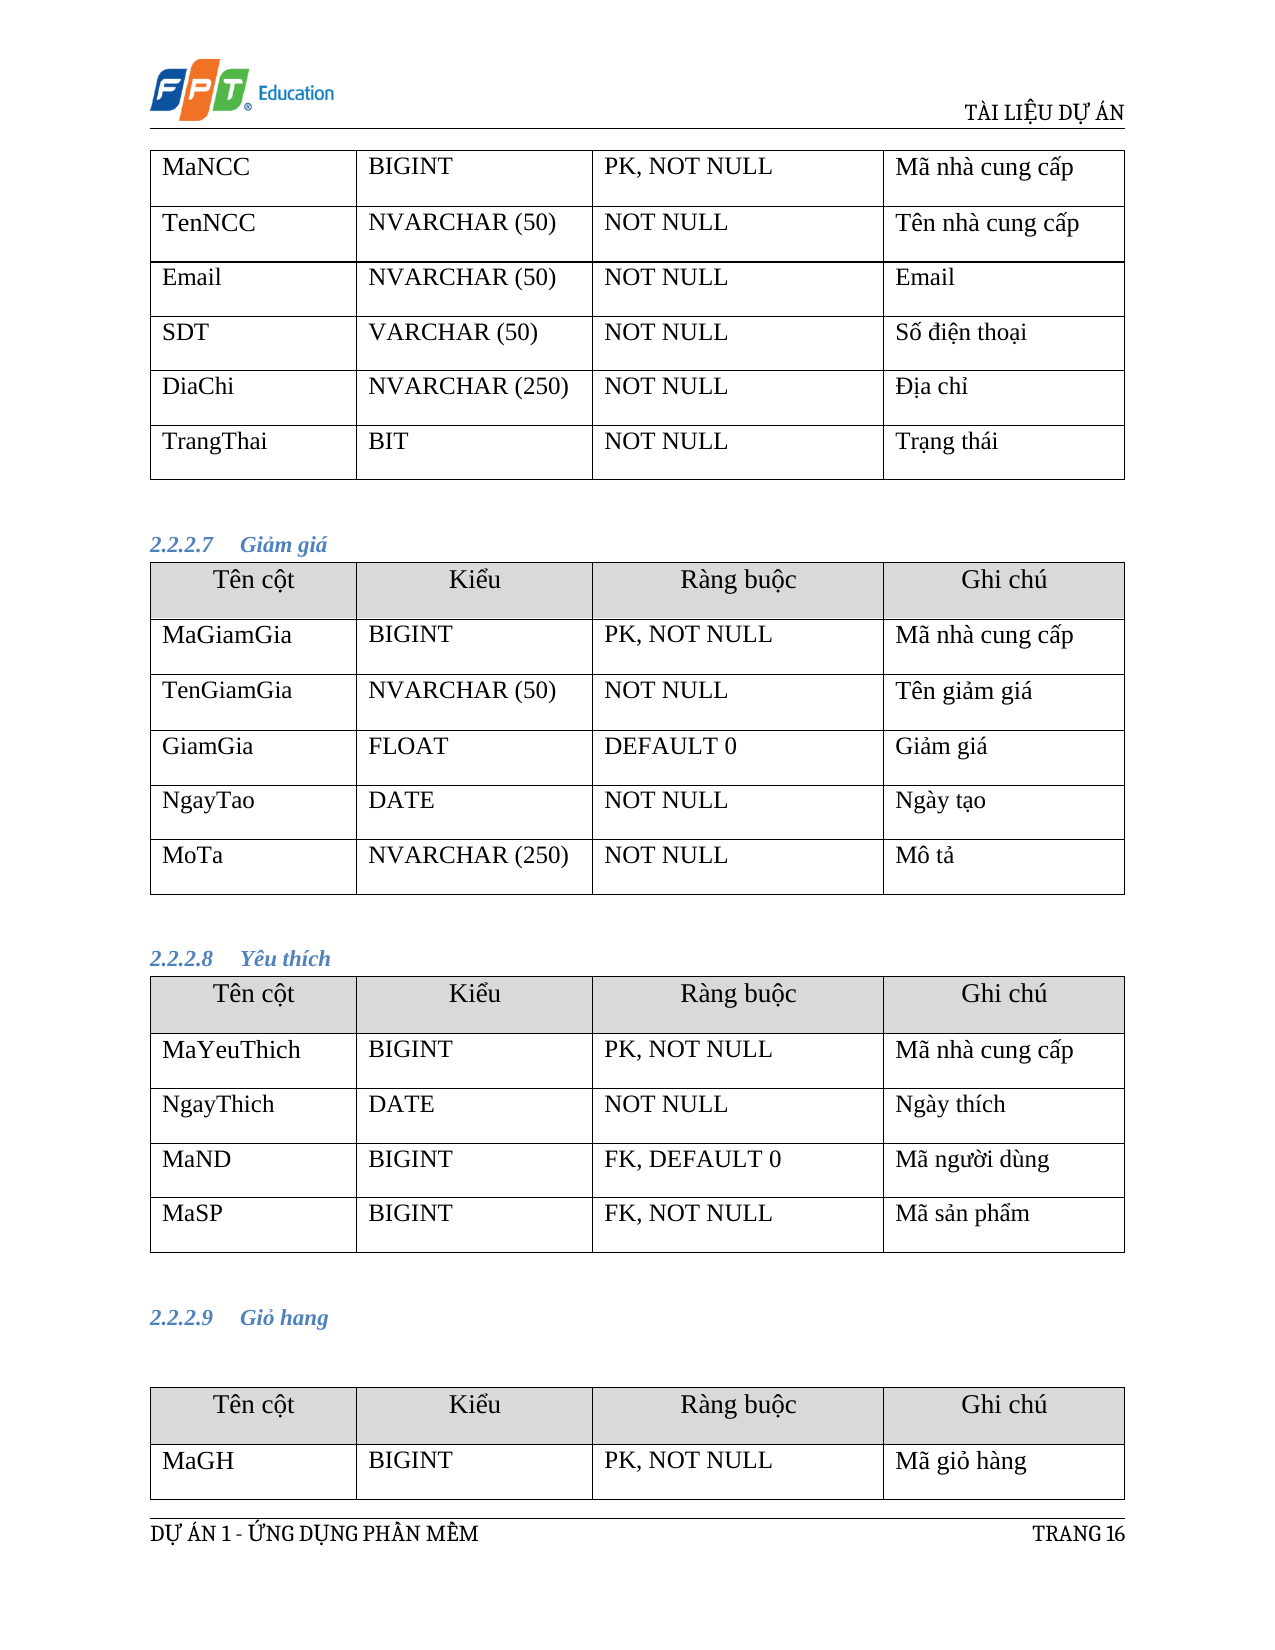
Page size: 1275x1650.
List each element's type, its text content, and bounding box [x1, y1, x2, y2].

table_header Kiểu [357, 1388, 592, 1444]
table_cell TenGiamGia [151, 675, 356, 730]
table_cell PK, NOT NULL [593, 620, 883, 674]
table_cell BIGINT [357, 1445, 592, 1498]
table_cell NgayTao [151, 786, 356, 839]
table_cell MoTa [151, 840, 356, 893]
table_cell NOT NULL [593, 1089, 883, 1143]
table_header Tên cột [151, 1388, 356, 1444]
table_header Tên cột [151, 563, 356, 618]
table_cell BIGINT [357, 1034, 592, 1088]
table_cell NVARCHAR (250) [357, 371, 592, 425]
table_cell Trạng thái [884, 426, 1124, 479]
table_header Tên cột [151, 977, 356, 1033]
table_cell Địa chỉ [884, 371, 1124, 425]
table_cell Mã nhà cung cấp [884, 620, 1124, 674]
table_cell NOT NULL [593, 840, 883, 893]
table_cell BIT [357, 426, 592, 479]
table_cell NOT NULL [593, 317, 883, 370]
table_cell VARCHAR (50) [357, 317, 592, 370]
table_cell BIGINT [357, 1144, 592, 1197]
table_cell MaGiamGia [151, 620, 356, 674]
table_cell DATE [357, 786, 592, 839]
table_cell Mã nhà cung cấp [884, 151, 1124, 206]
table_header Ghi chú [884, 977, 1124, 1033]
table_cell Mã giỏ hàng [884, 1445, 1124, 1498]
table_cell GiamGia [151, 731, 356, 784]
table_cell MaYeuThich [151, 1034, 356, 1088]
table_cell NOT NULL [593, 675, 883, 730]
table_header Kiểu [357, 977, 592, 1033]
subtitle Giỏ hang [150, 1304, 1125, 1330]
table_cell MaNCC [151, 151, 356, 206]
table_cell NVARCHAR (50) [357, 207, 592, 261]
table_cell NOT NULL [593, 207, 883, 261]
table_header Ràng buộc [593, 1388, 883, 1444]
subtitle Giảm giá [150, 531, 1125, 558]
table_cell NgayThich [151, 1089, 356, 1143]
table_cell BIGINT [357, 151, 592, 206]
table_cell Email [151, 263, 356, 316]
table_cell NVARCHAR (50) [357, 263, 592, 316]
table_cell BIGINT [357, 1198, 592, 1252]
table_cell DEFAULT 0 [593, 731, 883, 784]
table_cell PK, NOT NULL [593, 151, 883, 206]
table_cell NVARCHAR (50) [357, 675, 592, 730]
table_header Kiểu [357, 563, 592, 618]
table_header Ghi chú [884, 563, 1124, 618]
table_cell MaGH [151, 1445, 356, 1498]
table_cell NVARCHAR (250) [357, 840, 592, 893]
table_cell Ngày tạo [884, 786, 1124, 839]
table_cell Mã sản phẩm [884, 1198, 1124, 1252]
table_cell Mã nhà cung cấp [884, 1034, 1124, 1088]
table_cell TenNCC [151, 207, 356, 261]
table_cell NOT NULL [593, 371, 883, 425]
table_cell BIGINT [357, 620, 592, 674]
table_cell Số điện thoại [884, 317, 1124, 370]
table_cell PK, NOT NULL [593, 1445, 883, 1498]
table_cell FK, NOT NULL [593, 1198, 883, 1252]
table_cell Tên nhà cung cấp [884, 207, 1124, 261]
table_cell Mã người dùng [884, 1144, 1124, 1197]
table_cell Mô tả [884, 840, 1124, 893]
table_cell TrangThai [151, 426, 356, 479]
table_header Ràng buộc [593, 563, 883, 618]
table_cell NOT NULL [593, 263, 883, 316]
subtitle Yêu thích [150, 946, 1125, 972]
table_cell NOT NULL [593, 426, 883, 479]
table_cell Giảm giá [884, 731, 1124, 784]
table_cell Tên giảm giá [884, 675, 1124, 730]
table_cell Email [884, 263, 1124, 316]
table_cell FK, DEFAULT 0 [593, 1144, 883, 1197]
table_header Ghi chú [884, 1388, 1124, 1444]
table_cell DATE [357, 1089, 592, 1143]
table_cell MaSP [151, 1198, 356, 1252]
table_cell SDT [151, 317, 356, 370]
table_header Ràng buộc [593, 977, 883, 1033]
table_cell DiaChi [151, 371, 356, 425]
table_cell MaND [151, 1144, 356, 1197]
table_cell PK, NOT NULL [593, 1034, 883, 1088]
table_cell Ngày thích [884, 1089, 1124, 1143]
table_cell NOT NULL [593, 786, 883, 839]
table_cell FLOAT [357, 731, 592, 784]
picture [150, 59, 336, 121]
